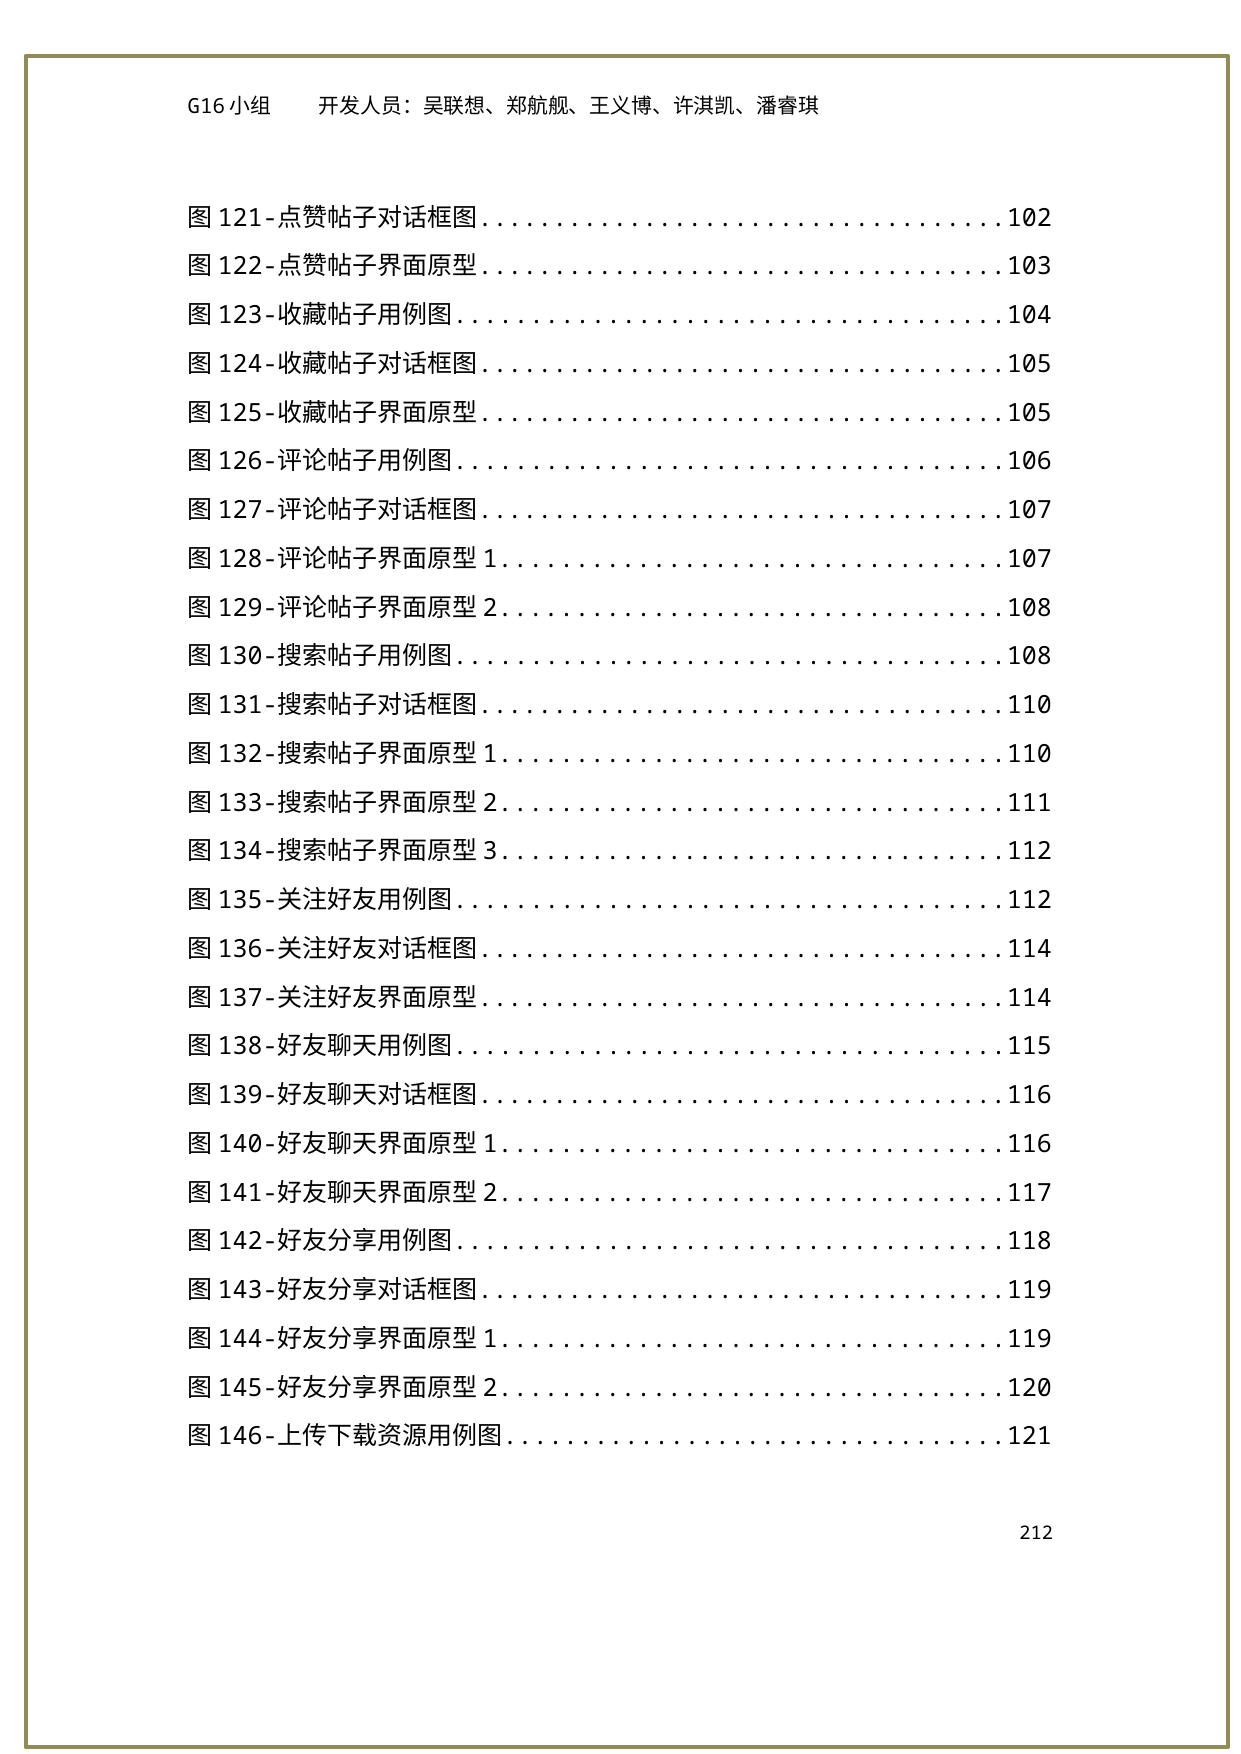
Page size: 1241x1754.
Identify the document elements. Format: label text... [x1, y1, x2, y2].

text 图133-搜索帖子界面原型2 111 [187, 782, 1053, 818]
text 图139-好友聊天对话框图 116 [187, 1074, 1053, 1111]
text 图129-评论帖子界面原型2 108 [187, 587, 1053, 623]
text 图125-收藏帖子界面原型 105 [187, 392, 1053, 428]
text 图135-关注好友用例图 112 [187, 879, 1053, 916]
text 图136-关注好友对话框图 114 [187, 928, 1053, 964]
text 图141-好友聊天界面原型2 117 [187, 1172, 1053, 1208]
text 图132-搜索帖子界面原型1 110 [187, 733, 1053, 769]
text 图121-点赞帖子对话框图 102 [187, 197, 1053, 233]
text 图131-搜索帖子对话框图 110 [187, 684, 1053, 721]
text 图134-搜索帖子界面原型3 112 [187, 831, 1053, 867]
text 图126-评论帖子用例图 106 [187, 441, 1053, 477]
text 图144-好友分享界面原型1 119 [187, 1318, 1053, 1354]
text 图137-关注好友界面原型 114 [187, 977, 1053, 1013]
text 图143-好友分享对话框图 119 [187, 1269, 1053, 1306]
text 图123-收藏帖子用例图 104 [187, 294, 1053, 331]
text 图127-评论帖子对话框图 107 [187, 489, 1053, 526]
text 图130-搜索帖子用例图 108 [187, 636, 1053, 672]
text 图145-好友分享界面原型2 120 [187, 1367, 1053, 1403]
text 图124-收藏帖子对话框图 105 [187, 343, 1053, 379]
text 图140-好友聊天界面原型1 116 [187, 1123, 1053, 1159]
text 图128-评论帖子界面原型1 107 [187, 538, 1053, 574]
text 图138-好友聊天用例图 115 [187, 1026, 1053, 1062]
text 图146-上传下载资源用例图 121 [187, 1416, 1053, 1452]
text 图122-点赞帖子界面原型 103 [187, 246, 1053, 282]
text 图142-好友分享用例图 118 [187, 1221, 1053, 1257]
